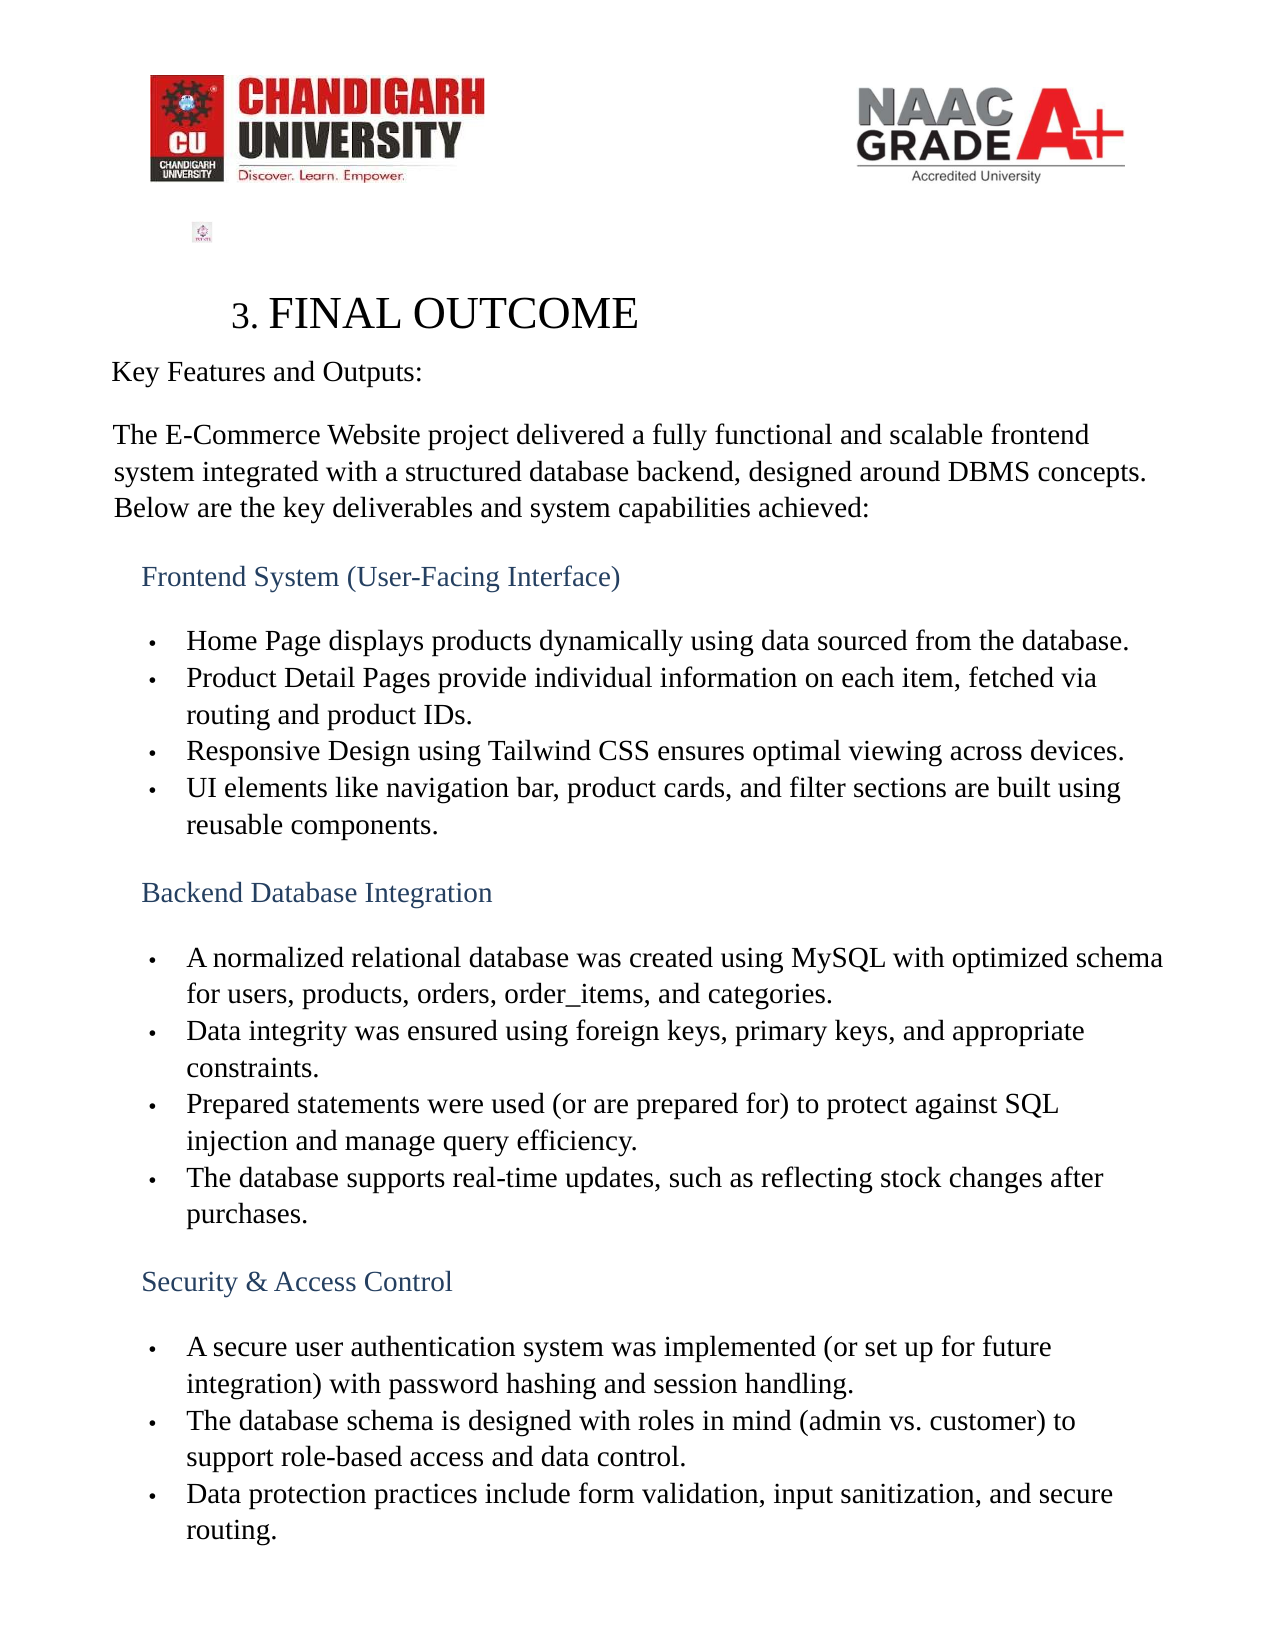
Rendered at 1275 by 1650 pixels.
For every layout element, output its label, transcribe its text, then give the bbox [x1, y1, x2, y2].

list UI elements like navigation bar, product cards, and filter sections are built using reusable components. [148, 770, 1165, 840]
list The database supports real-time updates, such as reflecting stock changes after purchases. [148, 1160, 1165, 1230]
subtitle ✅ Backend Database Integration [111, 875, 1171, 909]
list Home Page displays products dynamically using data sourced from the database. [148, 623, 1165, 657]
list Responsive Design using Tailwind CSS ensures optimal viewing across devices. [148, 733, 1165, 767]
text Key Features and Outputs: [111, 354, 1171, 388]
picture [150, 75, 485, 183]
text The E-Commerce Website project delivered a fully functional and scalable frontend system integrated with a structured database backend, designed around DBMS concepts. Below are the key deliverables and system capabilities achieved: [112, 417, 1165, 524]
list Data integrity was ensured using foreign keys, primary keys, and appropriate constraints. [148, 1013, 1165, 1083]
subtitle ✅ Security & Access Control [111, 1264, 1171, 1298]
list The database schema is designed with roles in mind (admin vs. customer) to support role-based access and data control. [148, 1403, 1165, 1473]
subtitle ✅ Frontend System (User-Facing Interface) [111, 559, 1171, 592]
picture [191, 221, 213, 243]
list A normalized relational database was created using MySQL with optimized schema for users, products, orders, order_items, and categories. [148, 940, 1165, 1010]
list A secure user authentication system was implemented (or set up for future integration) with password hashing and session handling. [148, 1329, 1165, 1399]
list Product Detail Pages provide individual information on each item, fetched via routing and product IDs. [148, 660, 1165, 730]
picture [856, 87, 1125, 184]
subtitle FINAL OUTCOME [231, 286, 1171, 338]
list Prepared statements were used (or are prepared for) to protect against SQL injection and manage query efficiency. [148, 1086, 1165, 1156]
list Data protection practices include form validation, input sanitization, and secure routing. [148, 1476, 1165, 1546]
